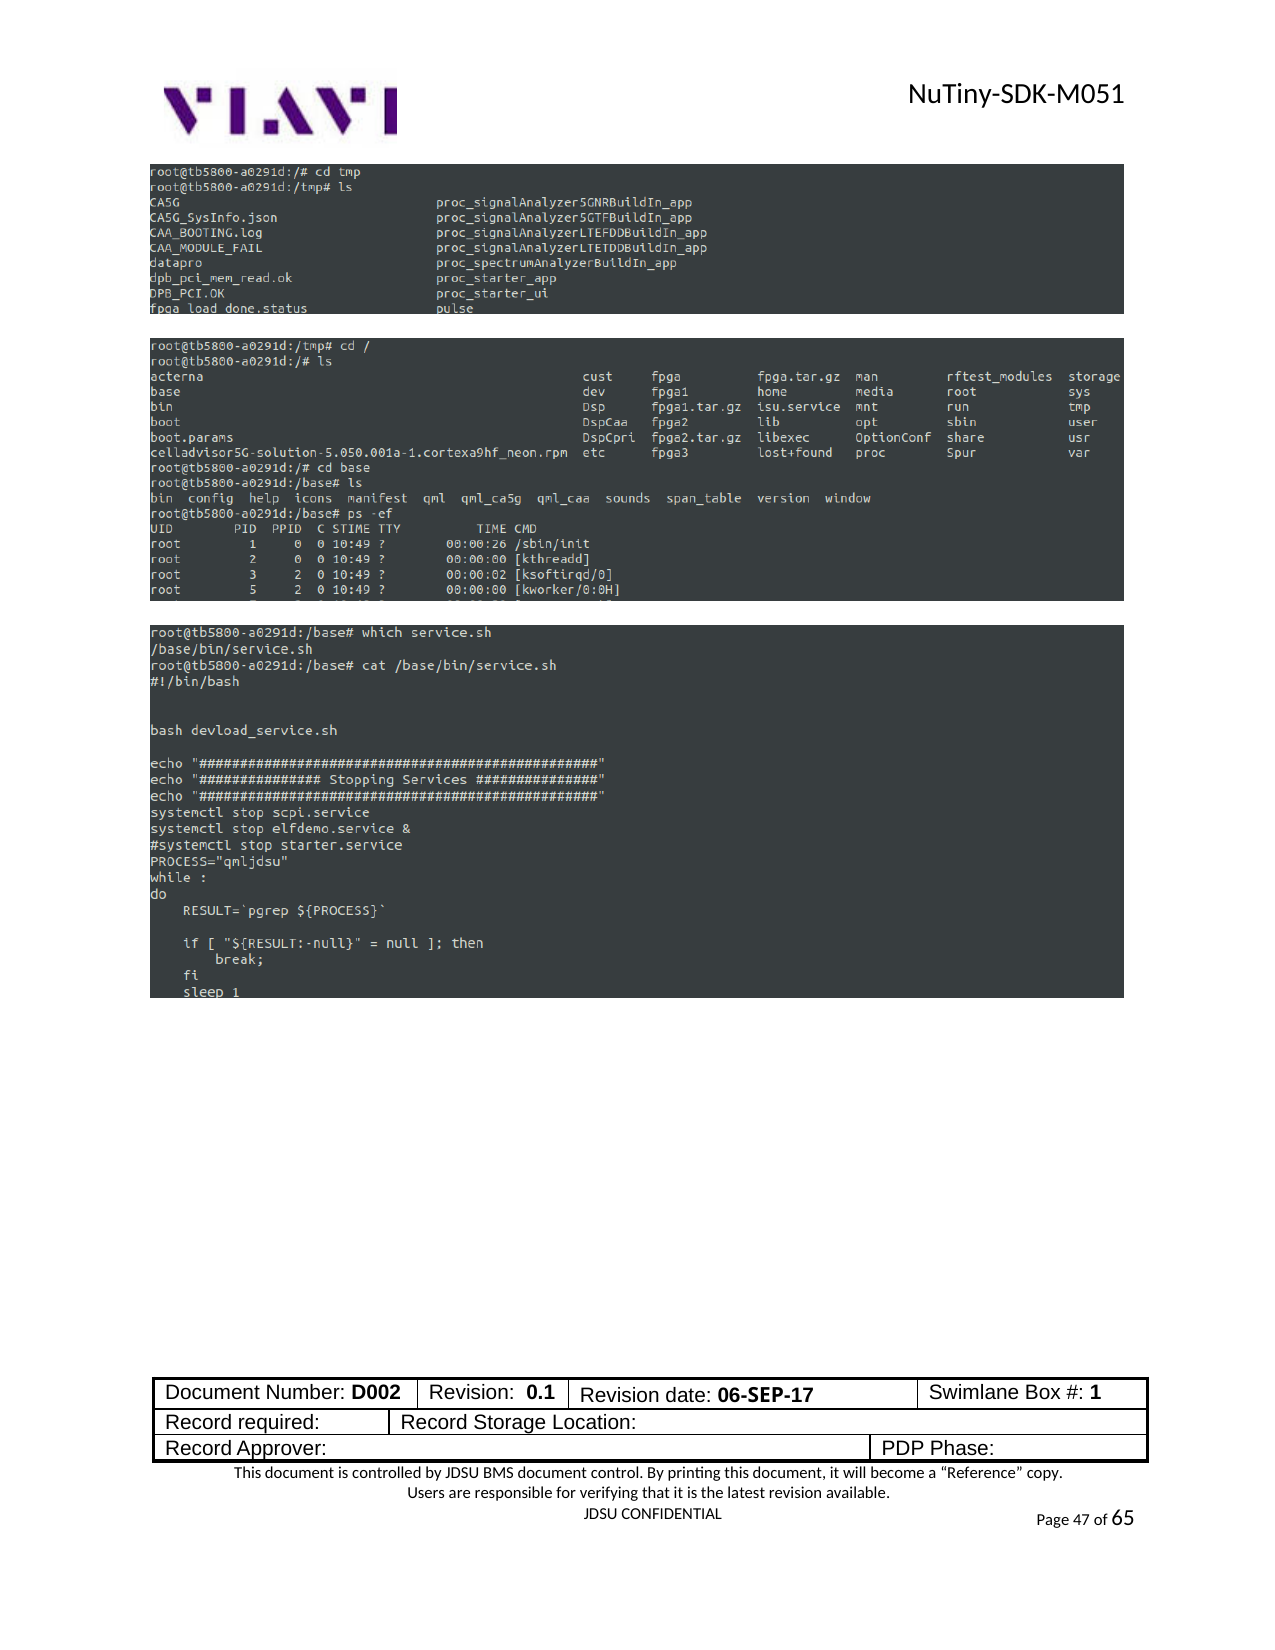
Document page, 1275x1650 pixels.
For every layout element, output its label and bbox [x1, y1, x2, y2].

picture [162, 68, 397, 146]
picture [150, 625, 1124, 998]
picture [150, 164, 1124, 314]
picture [150, 338, 1124, 601]
